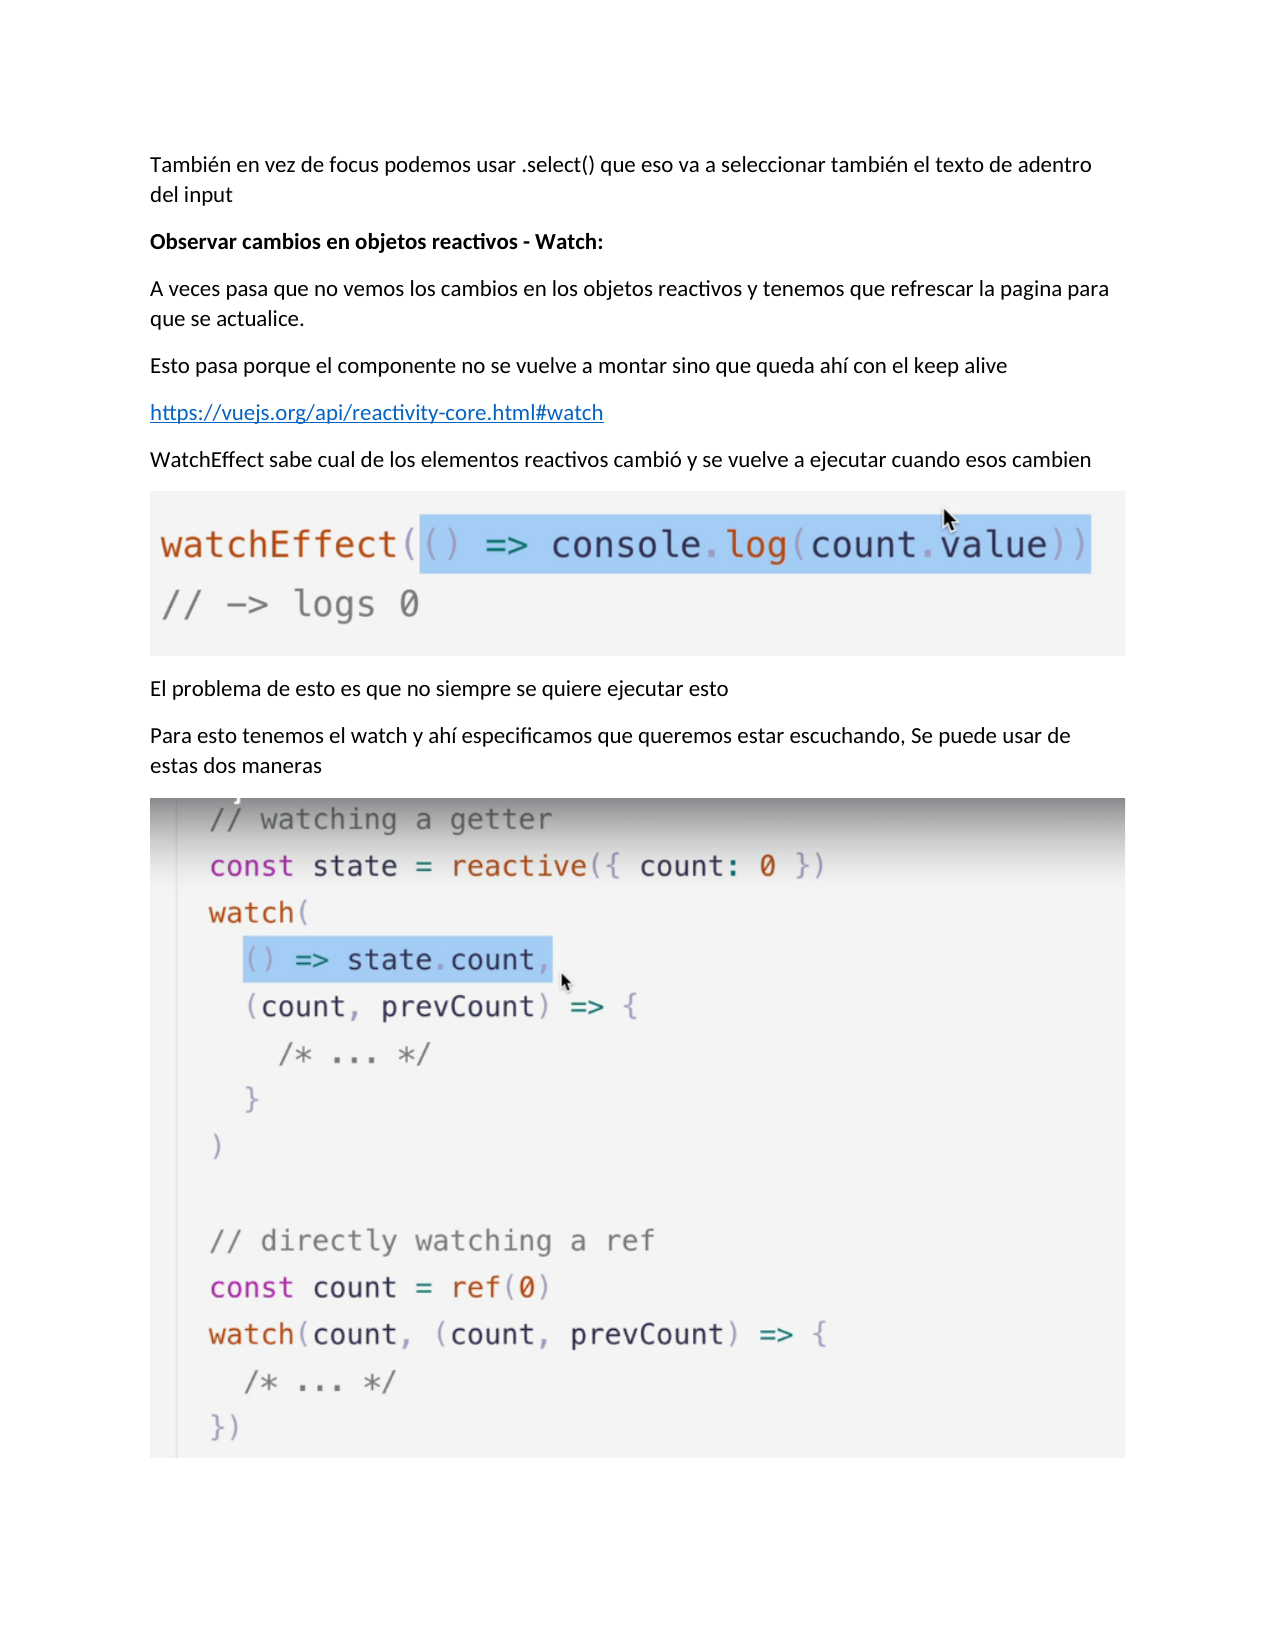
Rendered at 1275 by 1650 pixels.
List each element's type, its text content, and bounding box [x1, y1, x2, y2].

text El problema de esto es que no siempre se quiere ejecutar esto [150, 674, 1125, 702]
text https://vuejs.org/api/reactivity-core.html#watch [150, 398, 1125, 426]
text Esto pasa porque el componente no se vuelve a montar sino que queda ahí con el keep alive [150, 351, 1125, 379]
text Para esto tenemos el watch y ahí especificamos que queremos estar escuchando, Se puede usar de estas dos maneras [150, 721, 1125, 779]
picture [150, 491, 1125, 656]
picture [150, 798, 1125, 1458]
text WatchEffect sabe cual de los elementos reactivos cambió y se vuelve a ejecutar cuando esos cambien [150, 445, 1125, 473]
text A veces pasa que no vemos los cambios en los objetos reactivos y tenemos que refrescar la pagina para que se actualice. [150, 274, 1125, 332]
text También en vez de focus podemos usar .select() que eso va a seleccionar también el texto de adentro del input [150, 150, 1125, 208]
text Observar cambios en objetos reactivos - Watch: [150, 227, 1125, 255]
